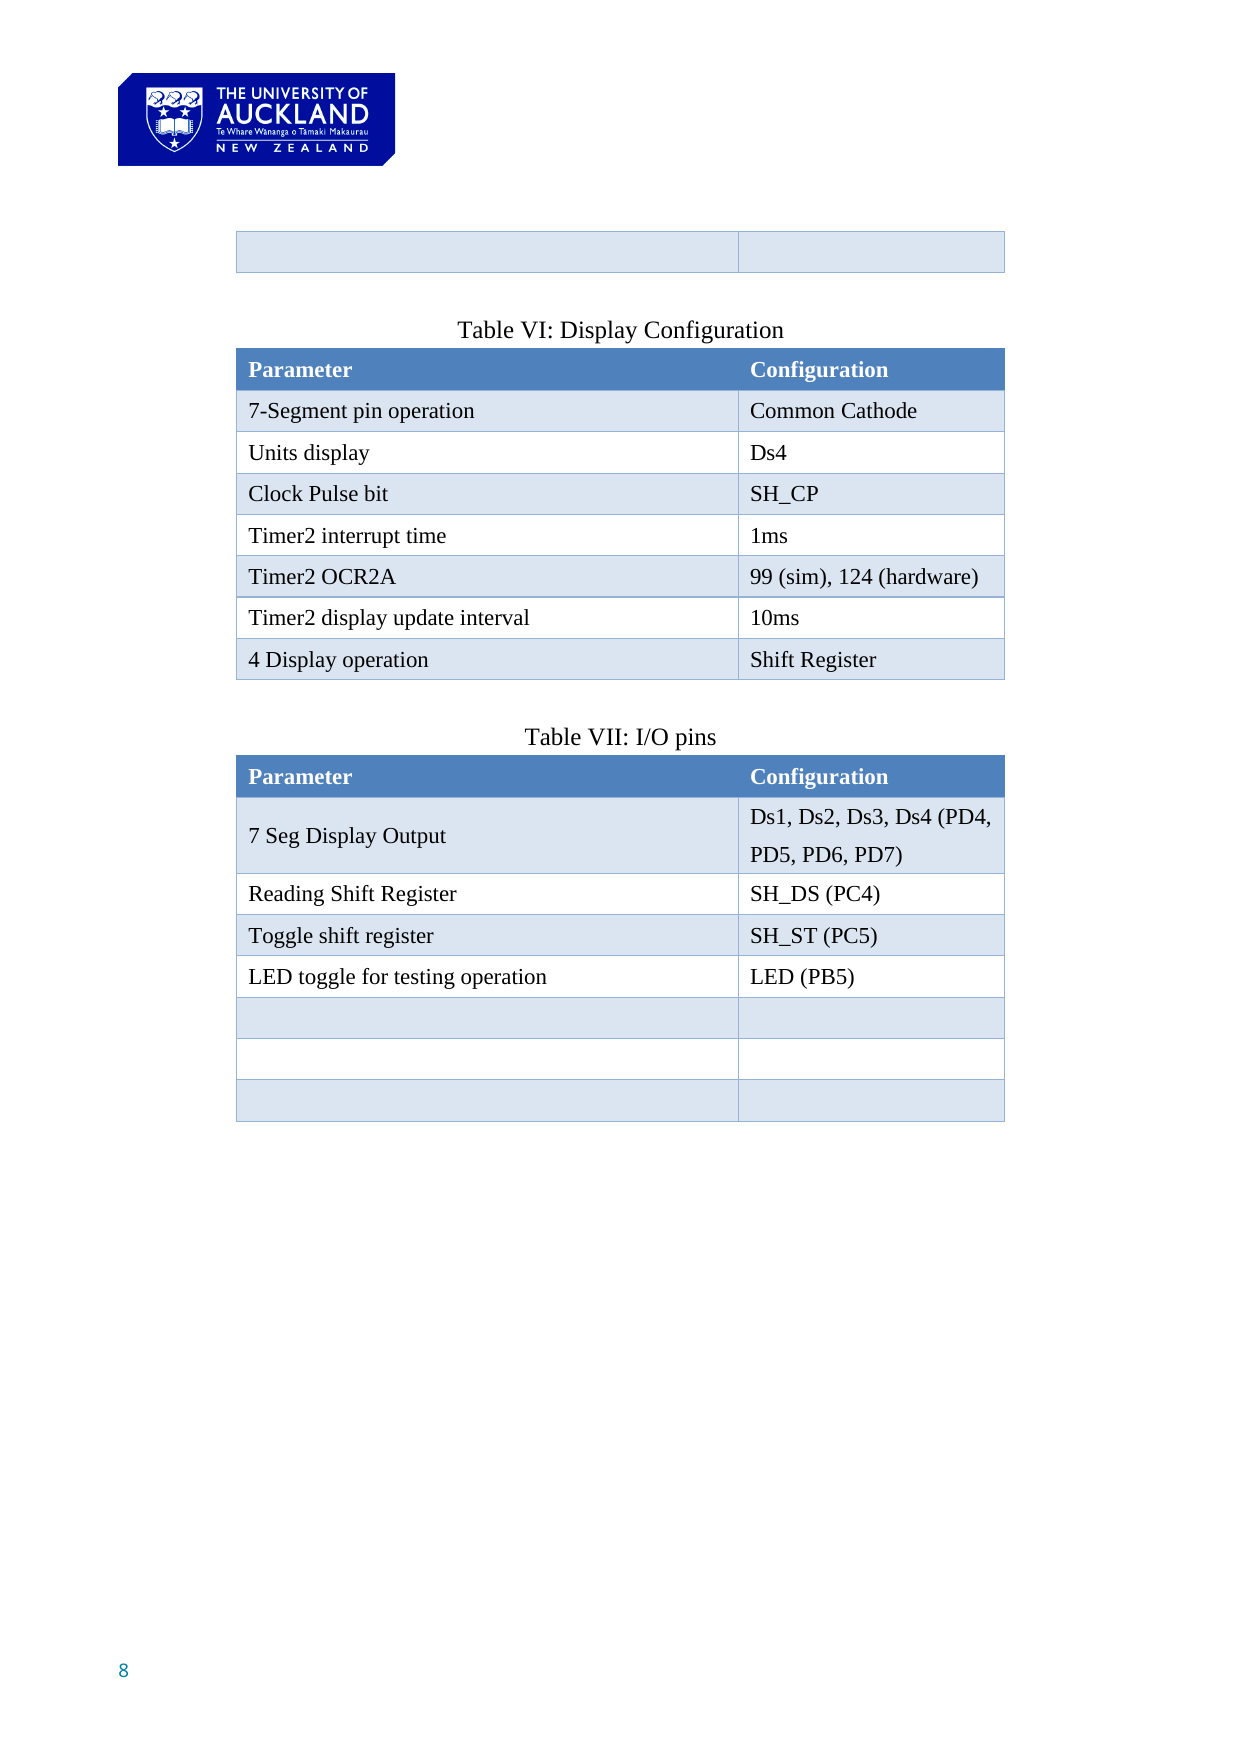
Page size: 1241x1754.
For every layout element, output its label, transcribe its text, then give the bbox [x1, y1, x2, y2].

table_cell [739, 232, 1004, 272]
table_cell [739, 1080, 1004, 1121]
table_cell Timer2 OCR2A [237, 556, 738, 596]
table_cell 4 Display operation [237, 639, 738, 679]
table_cell Ds4 [739, 432, 1004, 472]
table_cell 10ms [739, 598, 1004, 638]
table_cell 7 Seg Display Output [237, 798, 738, 873]
table_cell [739, 1039, 1004, 1079]
table_cell Timer2 display update interval [237, 598, 738, 638]
table_cell 1ms [739, 515, 1004, 555]
table_cell Ds1, Ds2, Ds3, Ds4 (PD4, PD5, PD6, PD7) [739, 798, 1004, 873]
table_cell SH_DS (PC4) [739, 874, 1004, 914]
table_cell SH_CP [739, 474, 1004, 514]
table_cell Toggle shift register [237, 915, 738, 955]
table_cell LED (PB5) [739, 956, 1004, 997]
table_cell 99 (sim), 124 (hardware) [739, 556, 1004, 596]
text Table VI: Display Configuration [118, 311, 1123, 348]
table_header Configuration [739, 756, 1004, 797]
picture [118, 73, 396, 166]
table_cell Shift Register [739, 639, 1004, 679]
table_cell Units display [237, 432, 738, 472]
table_cell [237, 1039, 738, 1079]
table_cell Timer2 interrupt time [237, 515, 738, 555]
table_cell [237, 232, 738, 272]
table_header Configuration [739, 349, 1004, 390]
table_cell Common Cathode [739, 391, 1004, 431]
table_cell Clock Pulse bit [237, 474, 738, 514]
table_cell 7-Segment pin operation [237, 391, 738, 431]
table_cell [237, 998, 738, 1038]
table_cell SH_ST (PC5) [739, 915, 1004, 955]
text Table VII: I/O pins [118, 718, 1123, 755]
table_header Parameter [237, 756, 738, 797]
table_header Parameter [237, 349, 738, 390]
table_cell Reading Shift Register [237, 874, 738, 914]
table_cell LED toggle for testing operation [237, 956, 738, 997]
table_cell [237, 1080, 738, 1121]
table_cell [739, 998, 1004, 1038]
